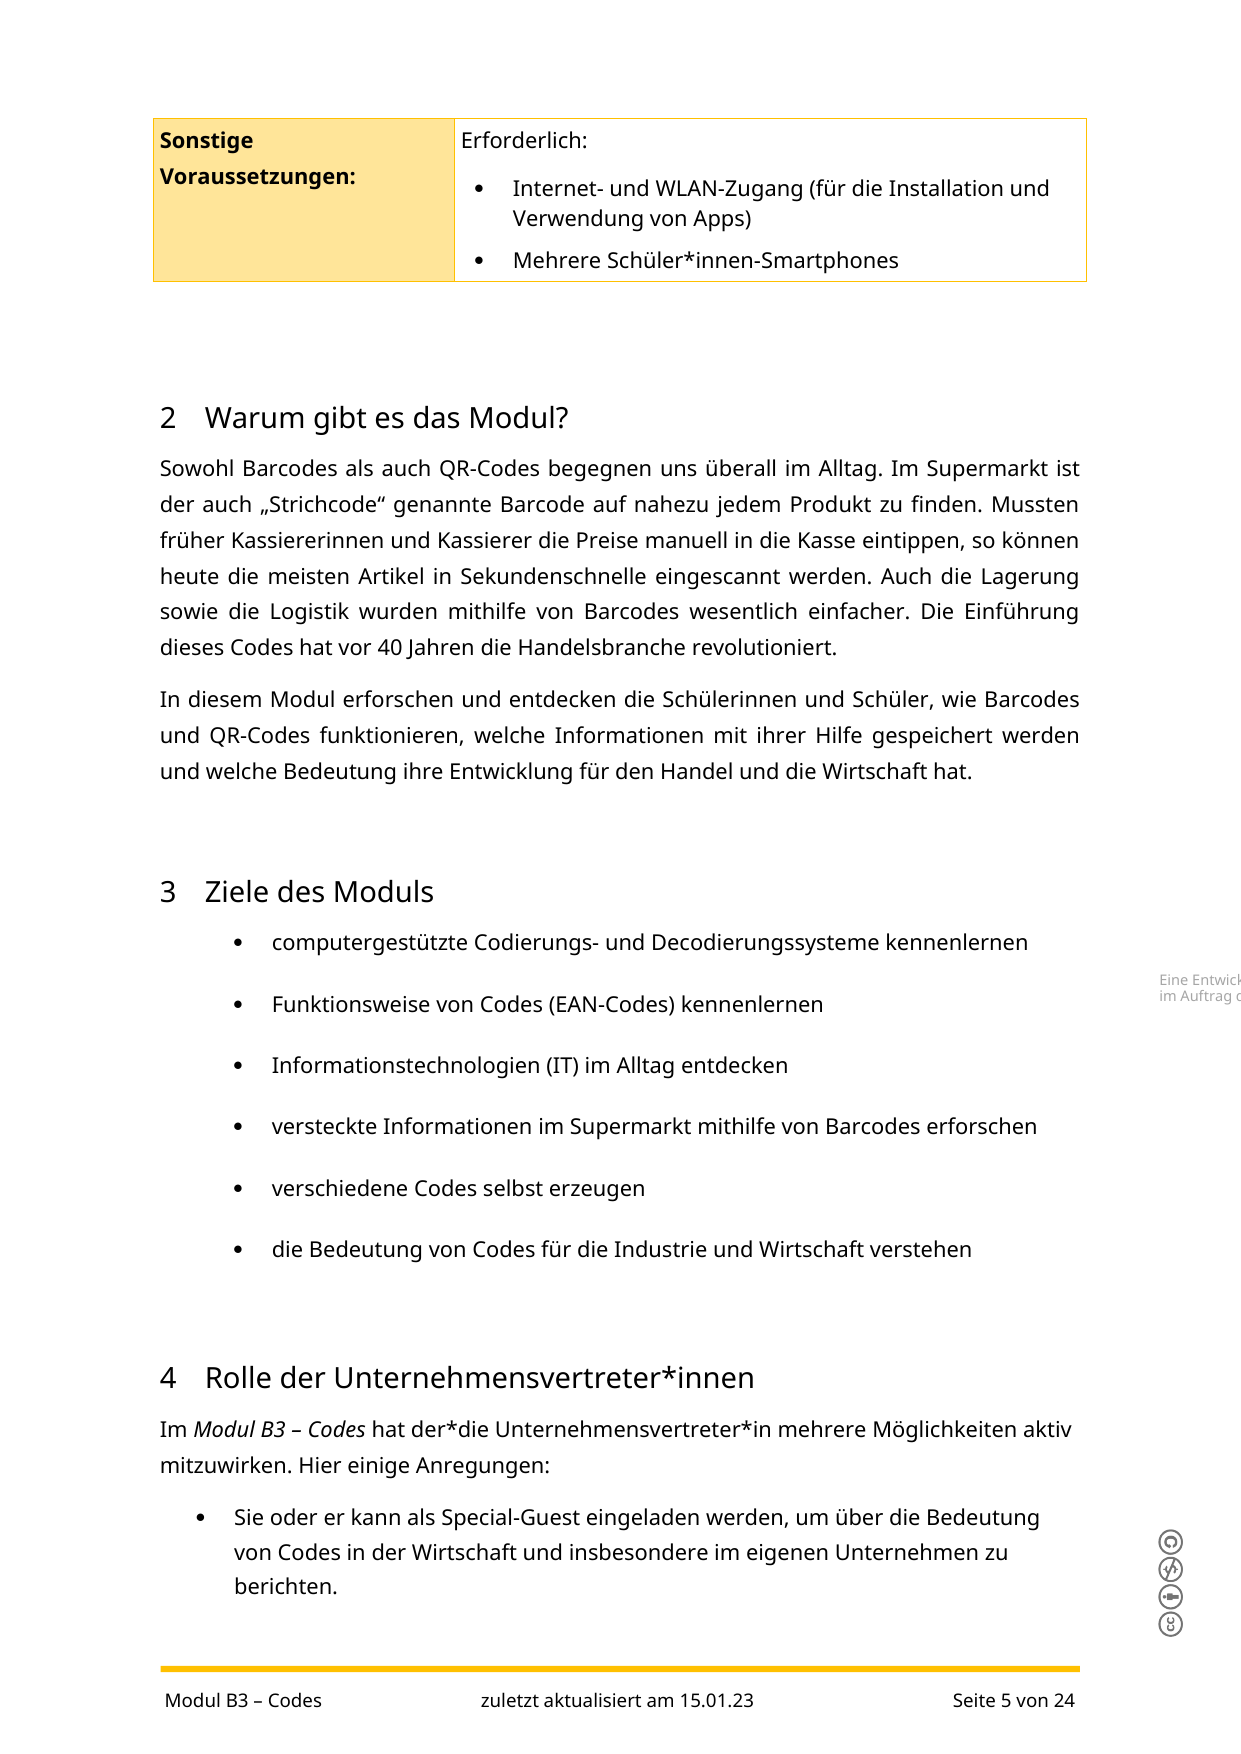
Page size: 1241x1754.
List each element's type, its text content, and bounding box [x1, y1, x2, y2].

list Informationstechnologien (IT) im Alltag entdecken [234, 1050, 1081, 1080]
subtitle Ziele des Moduls [159, 871, 1081, 911]
text Sowohl Barcodes als auch QR-Codes begegnen uns überall im Alltag. Im Supermarkt ist der auch „Strichcode“ genannte Barcode auf nahezu jedem Produkt zu finden. Mussten früher Kassiererinnen und Kassierer die Preise manuell in die Kasse eintippen, so können heute die meisten Artikel in Sekundenschnelle eingescannt werden. Auch die Lagerung sowie die Logistik wurden mithilfe von Barcodes wesentlich einfacher. Die Einführung dieses Codes hat vor 40 Jahren die Handelsbranche revolutioniert. [159, 453, 1081, 662]
table_cell Erforderlich: Internet- und WLAN-Zugang (für die Installation und Verwendung von Apps) Mehrere Schüler*innen-Smartphones [455, 119, 1086, 281]
list Funktionsweise von Codes (EAN-Codes) kennenlernen [234, 988, 1081, 1018]
list computergestützte Codierungs- und Decodierungssysteme kennenlernen [234, 927, 1081, 957]
list verschiedene Codes selbst erzeugen [234, 1173, 1081, 1202]
list versteckte Informationen im Supermarkt mithilfe von Barcodes erforschen [234, 1111, 1081, 1141]
table_cell Sonstige Voraussetzungen: [154, 119, 454, 281]
list die Bedeutung von Codes für die Industrie und Wirtschaft verstehen [234, 1234, 1081, 1264]
subtitle Rolle der Unternehmensvertreter*innen [159, 1358, 1081, 1397]
list Sie oder er kann als Special-Guest eingeladen werden, um über die Bedeutung von Codes in der Wirtschaft und insbesondere im eigenen Unternehmen zu berichten. [197, 1502, 1081, 1600]
text In diesem Modul erforschen und entdecken die Schülerinnen und Schüler, wie Barcodes und QR-Codes funktionieren, welche Informationen mit ihrer Hilfe gespeichert werden und welche Bedeutung ihre Entwicklung für den Handel und die Wirtschaft hat. [159, 684, 1081, 786]
subtitle Warum gibt es das Modul? [159, 397, 1081, 437]
text Im Modul B3 – Codes hat der*die Unternehmensvertreter*in mehrere Möglichkeiten aktiv mitzuwirken. Hier einige Anregungen: [159, 1414, 1081, 1480]
